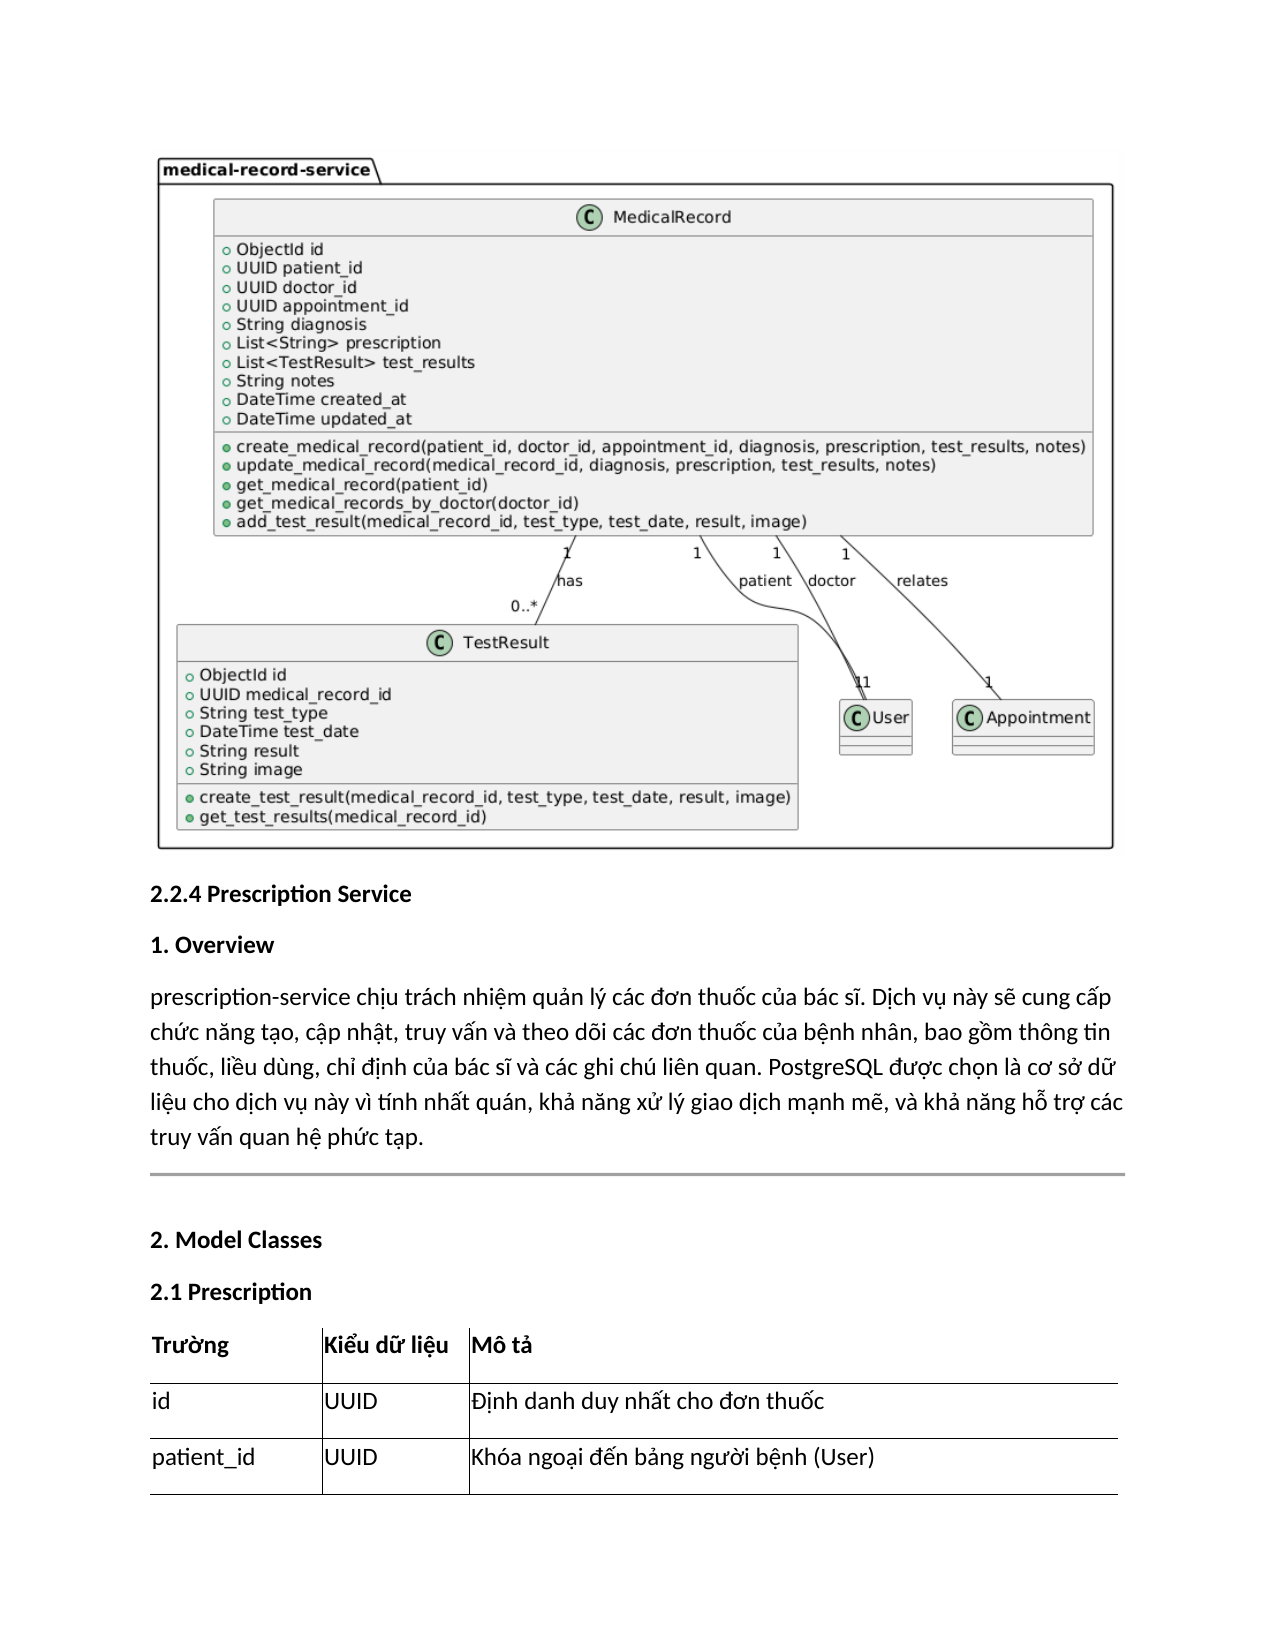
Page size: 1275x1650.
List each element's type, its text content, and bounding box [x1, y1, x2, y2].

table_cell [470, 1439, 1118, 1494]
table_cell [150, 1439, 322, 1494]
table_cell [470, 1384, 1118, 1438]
picture [150, 150, 1125, 857]
text prescription-service chịu trách nhiệm quản lý các đơn thuốc của bác sĩ. Dịch vụ này sẽ cung cấp chức năng tạo, cập nhật, truy vấn và theo dõi các đơn thuốc của bệnh nhân, bao gồm thông tin thuốc, liều dùng, chỉ định của bác sĩ và các ghi chú liên quan. PostgreSQL được chọn là cơ sở dữ liệu cho dịch vụ này vì tính nhất quán, khả năng xử lý giao dịch mạnh mẽ, và khả năng hỗ trợ các truy vấn quan hệ phức tạp. [150, 981, 1125, 1152]
text 2.1 Prescription [150, 1276, 1125, 1307]
text 2.2.4 Prescription Service [150, 878, 1125, 908]
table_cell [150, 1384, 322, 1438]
text 2. Model Classes [150, 1224, 1125, 1255]
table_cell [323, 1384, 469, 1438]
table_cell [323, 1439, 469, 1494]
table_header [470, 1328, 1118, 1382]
text 1. Overview [150, 929, 1125, 960]
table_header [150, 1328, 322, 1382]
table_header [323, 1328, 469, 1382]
